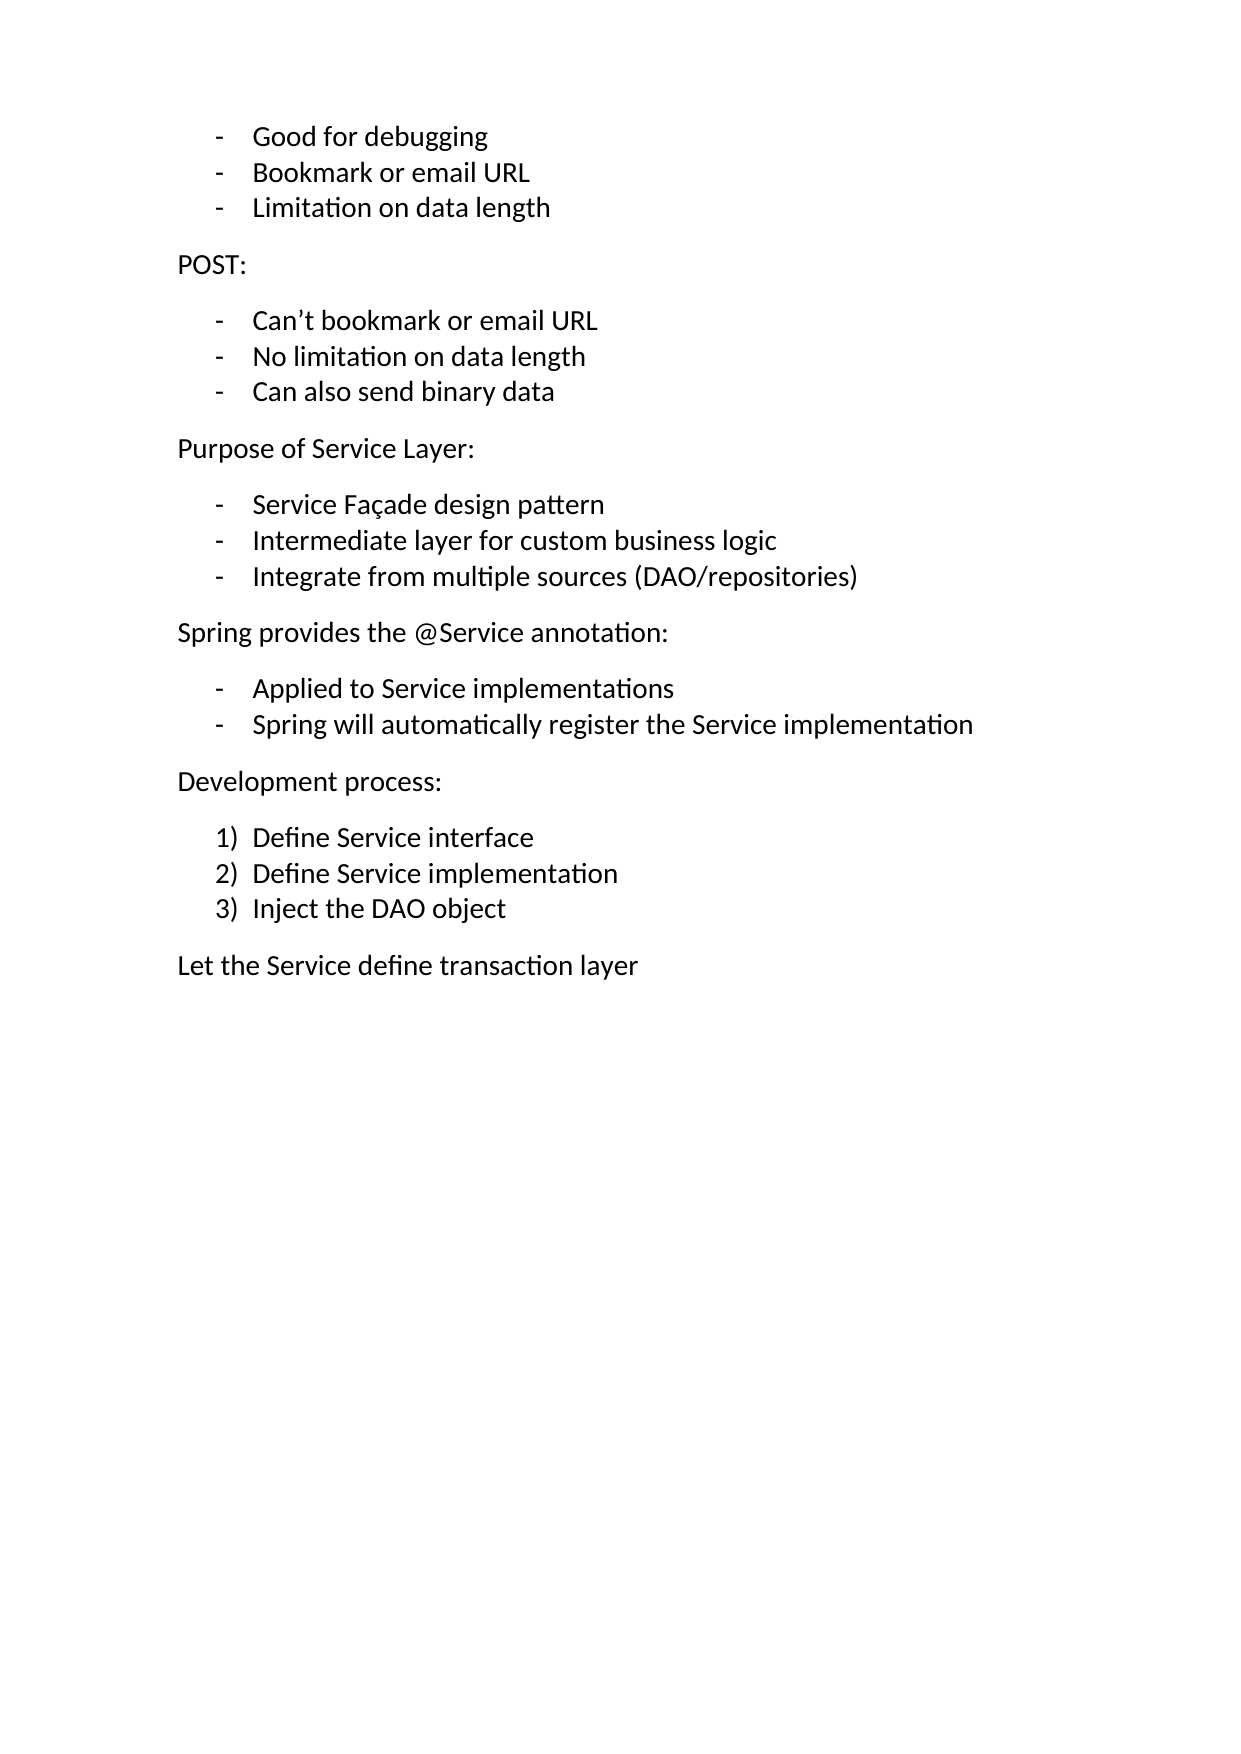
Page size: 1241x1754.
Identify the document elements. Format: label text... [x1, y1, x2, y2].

list Bookmark or email URL [215, 154, 1152, 189]
list Define Service interface [215, 819, 1152, 855]
list Define Service implementation [215, 855, 1152, 890]
text Let the Service define transaction layer [177, 947, 1152, 982]
text Spring provides the @Service annotation: [177, 614, 1152, 650]
text Development process: [177, 763, 1152, 798]
list Applied to Service implementations [215, 671, 1152, 706]
list Can also send binary data [215, 373, 1152, 409]
text Purpose of Service Layer: [177, 430, 1152, 466]
text POST: [177, 246, 1152, 281]
list Spring will automatically register the Service implementation [215, 706, 1152, 742]
list Can’t bookmark or email URL [215, 302, 1152, 338]
list Limitation on data length [215, 189, 1152, 225]
list Integrate from multiple sources (DAO/repositories) [215, 558, 1152, 593]
list Intermediate layer for custom business logic [215, 522, 1152, 558]
list Inject the DAO object [215, 890, 1152, 926]
list Good for debugging [215, 118, 1152, 154]
list Service Façade design pattern [215, 486, 1152, 522]
list No limitation on data length [215, 338, 1152, 373]
